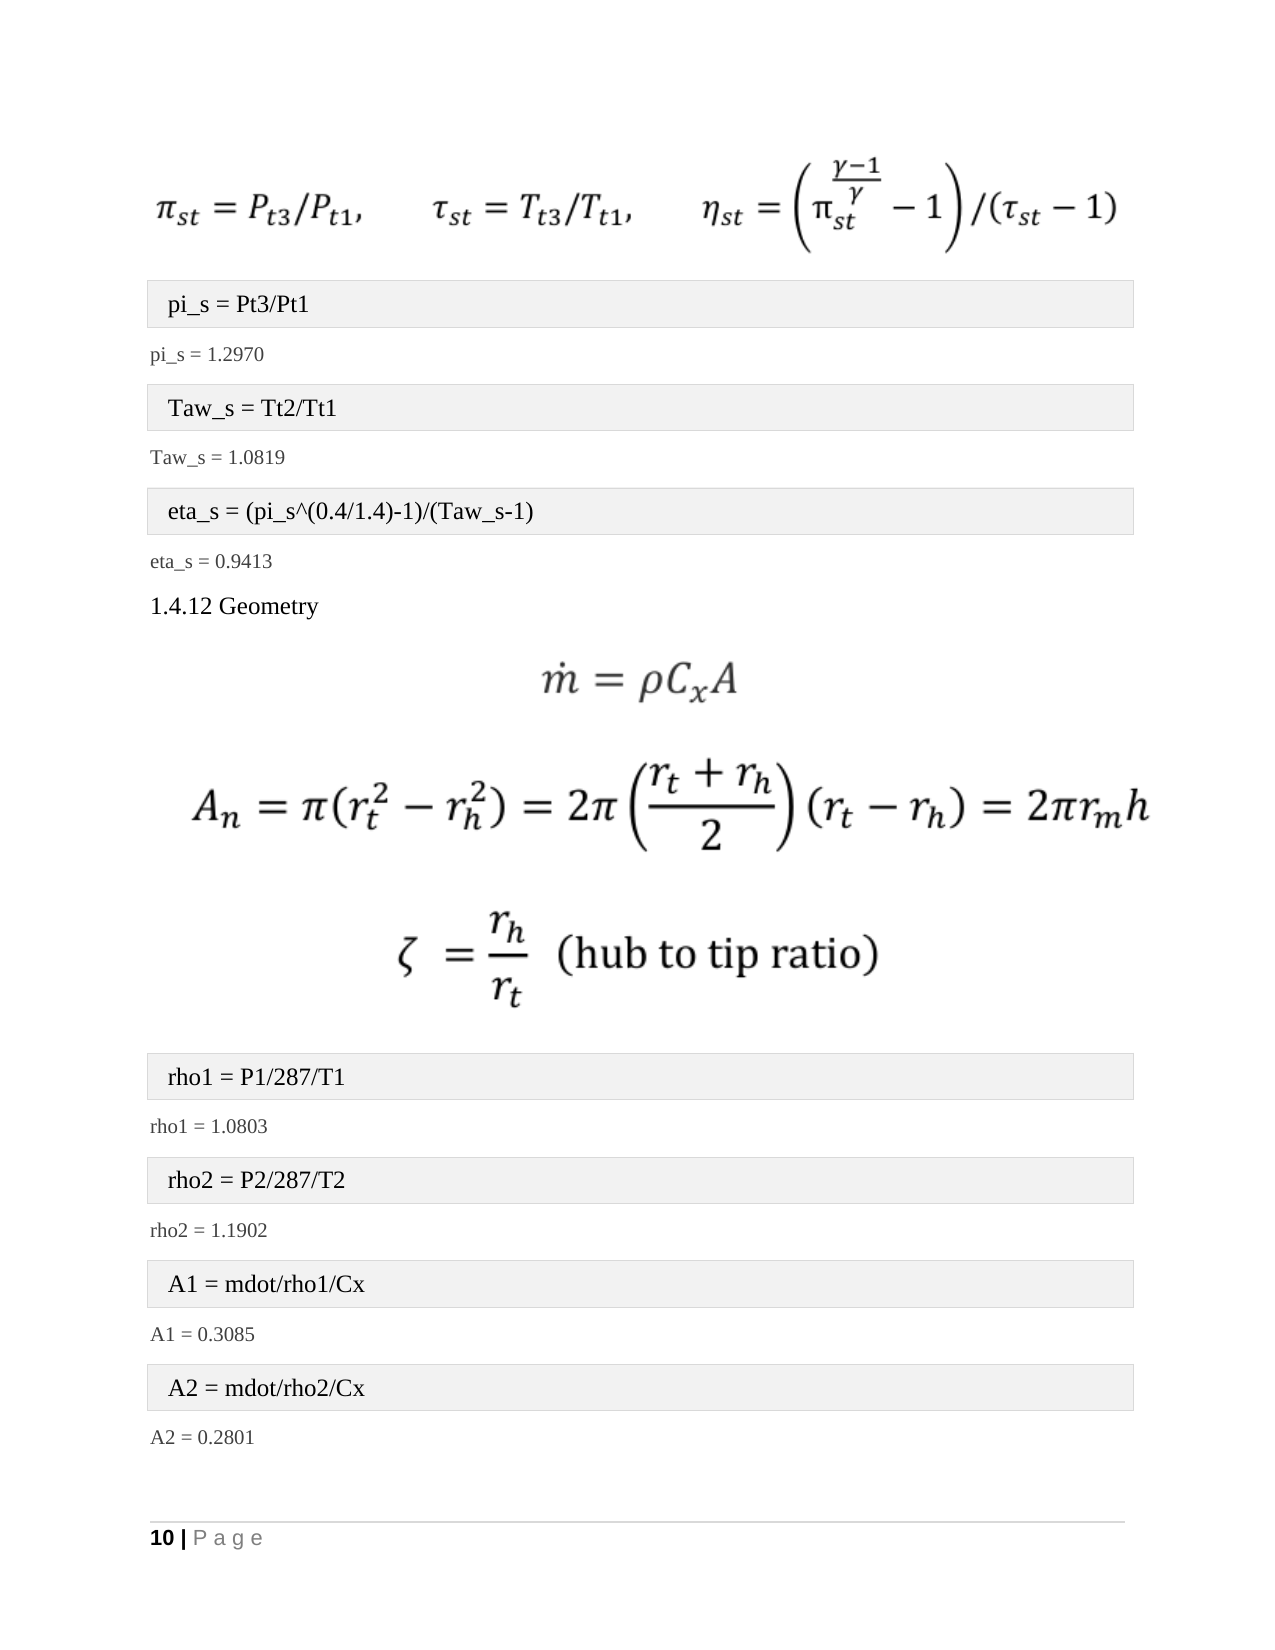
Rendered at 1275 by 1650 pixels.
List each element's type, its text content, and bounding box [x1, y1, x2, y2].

text rho1 = P1/287/T1 [148, 1054, 1133, 1099]
text Taw_s = Tt2/Tt1 [148, 385, 1133, 430]
text pi_s = 1.2970 [150, 342, 1125, 366]
picture [150, 745, 1169, 858]
text Taw_s = 1.0819 [150, 445, 1125, 469]
text eta_s = 0.9413 [150, 549, 1125, 573]
text pi_s = Pt3/Pt1 [148, 281, 1133, 327]
picture [529, 641, 746, 720]
subtitle 1.4.12 Geometry [150, 591, 1125, 620]
text A1 = mdot/rho1/Cx [148, 1261, 1133, 1307]
text A1 = 0.3085 [150, 1322, 1125, 1346]
text rho2 = P2/287/T2 [148, 1158, 1133, 1203]
picture [393, 883, 883, 1028]
picture [150, 150, 1125, 262]
text rho1 = 1.0803 [150, 1114, 1125, 1138]
text A2 = mdot/rho2/Cx [148, 1365, 1133, 1410]
text rho2 = 1.1902 [150, 1218, 1125, 1242]
text A2 = 0.2801 [150, 1425, 1125, 1449]
text eta_s = (pi_s^(0.4/1.4)-1)/(Taw_s-1) [148, 489, 1133, 534]
